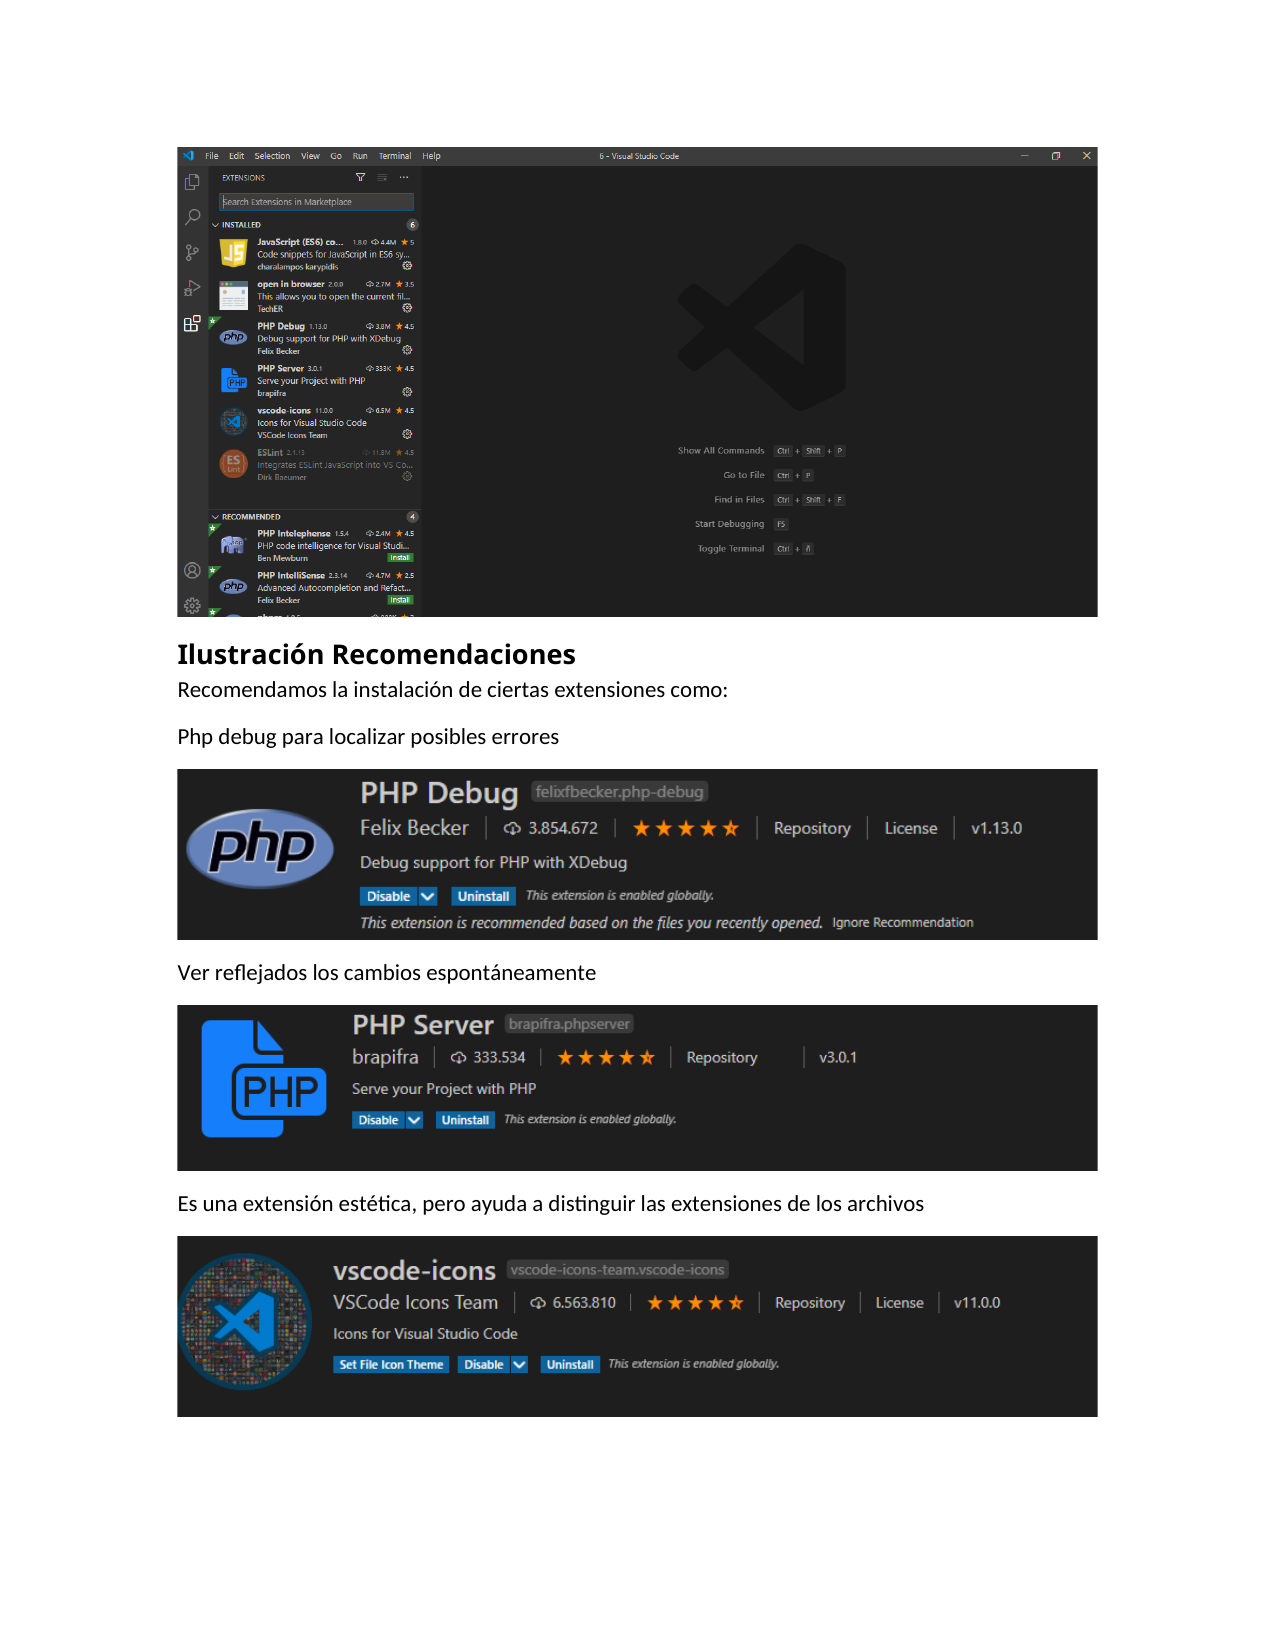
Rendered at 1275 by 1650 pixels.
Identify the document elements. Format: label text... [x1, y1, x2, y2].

text Recomendamos la instalación de ciertas extensiones como: [177, 675, 1098, 703]
picture [177, 1236, 1098, 1417]
text Es una extensión estética, pero ayuda a distinguir las extensiones de los archivos [177, 1189, 1098, 1217]
text Php debug para localizar posibles errores [177, 722, 1098, 750]
picture [177, 769, 1098, 940]
subtitle Ilustración Recomendaciones [177, 636, 1098, 672]
picture [177, 1005, 1098, 1171]
picture [177, 147, 1098, 617]
text Ver reflejados los cambios espontáneamente [177, 958, 1098, 986]
